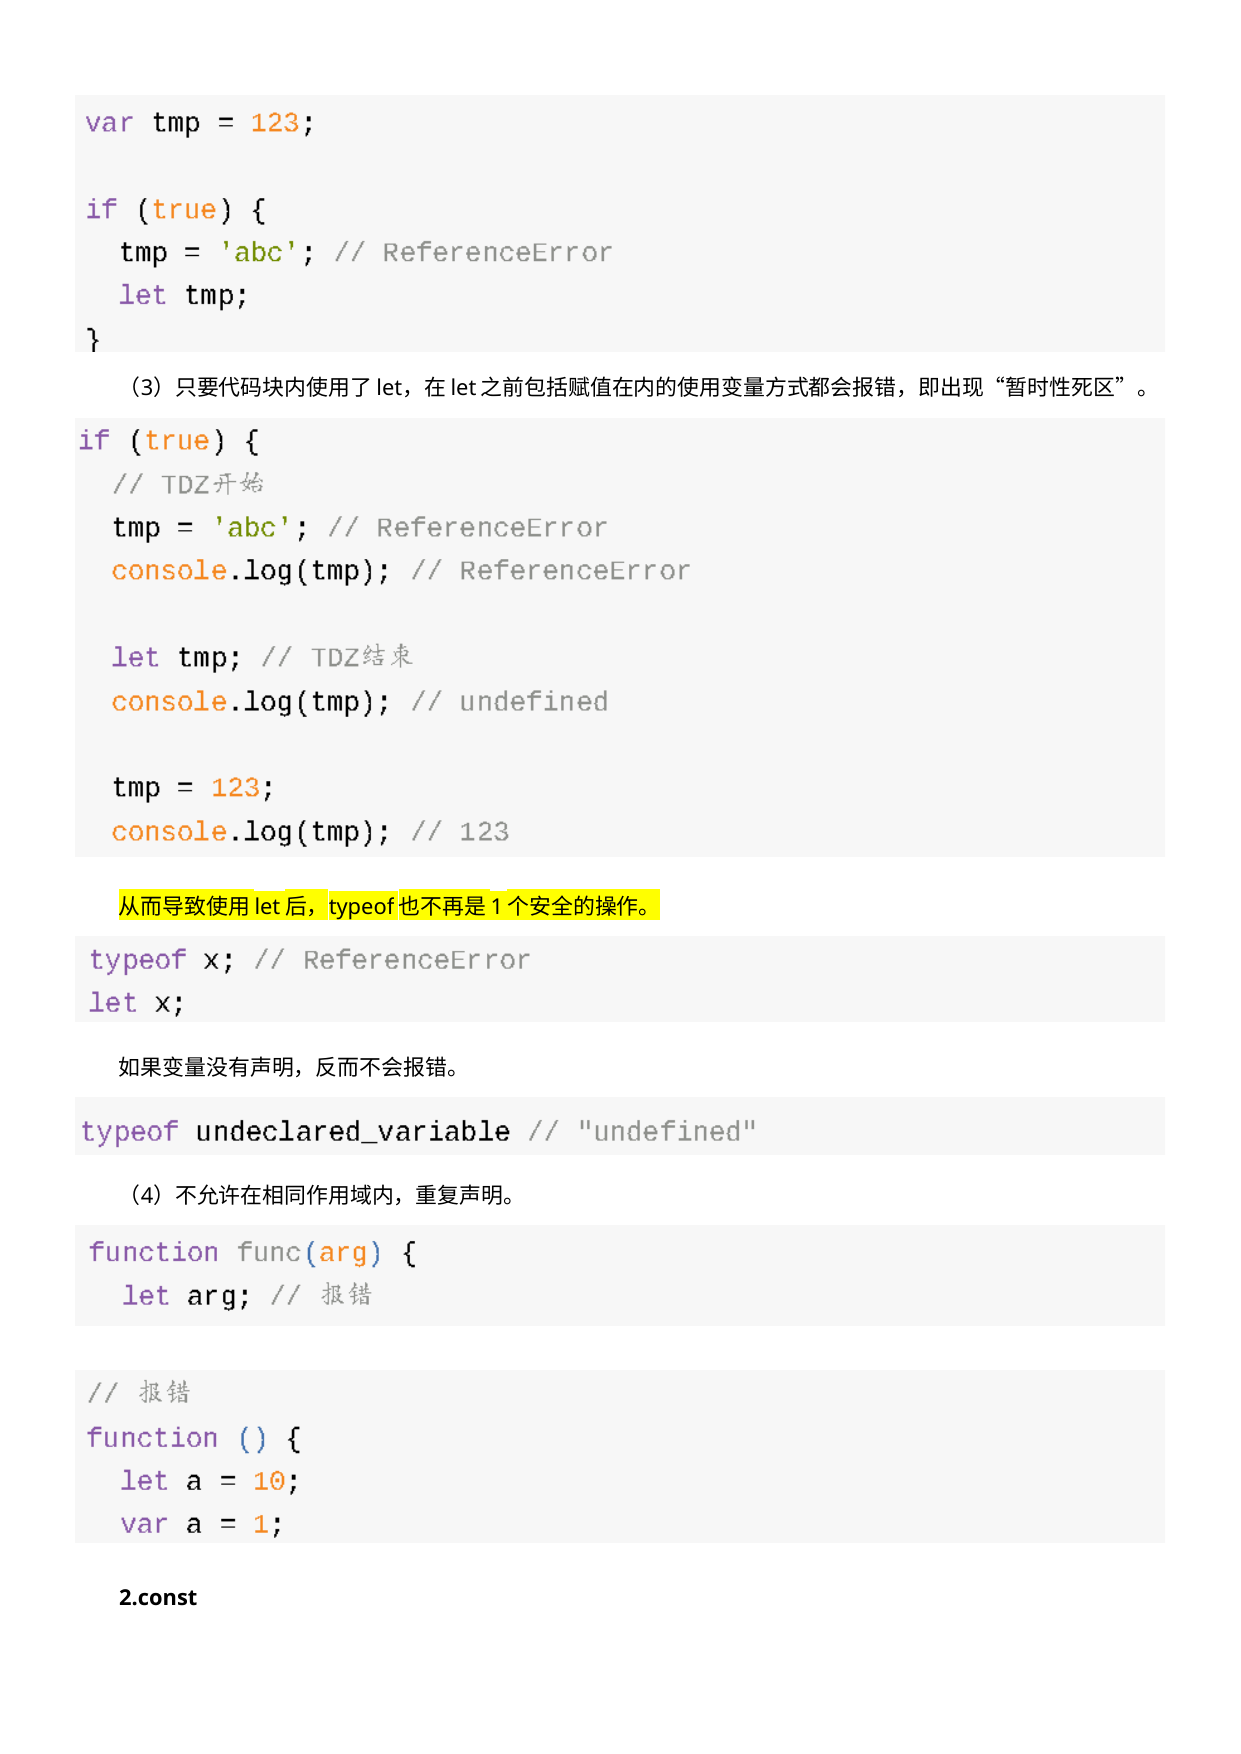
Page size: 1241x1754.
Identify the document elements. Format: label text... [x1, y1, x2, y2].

picture [75, 936, 1166, 1022]
picture [75, 1097, 1166, 1155]
picture [75, 418, 1166, 857]
text 从而导致使用let后，typeof也不再是1个安全的操作。 [75, 888, 1165, 921]
text （3）只要代码块内使用了let，在let之前包括赋值在内的使用变量方式都会报错，即出现“暂时性死区”。 [75, 370, 1165, 403]
picture [75, 1370, 1166, 1543]
text 如果变量没有声明，反而不会报错。 [75, 1049, 1165, 1082]
picture [75, 95, 1166, 352]
picture [75, 1225, 1166, 1326]
text （4）不允许在相同作用域内，重复声明。 [75, 1177, 1165, 1210]
text 2.const [75, 1580, 1165, 1613]
